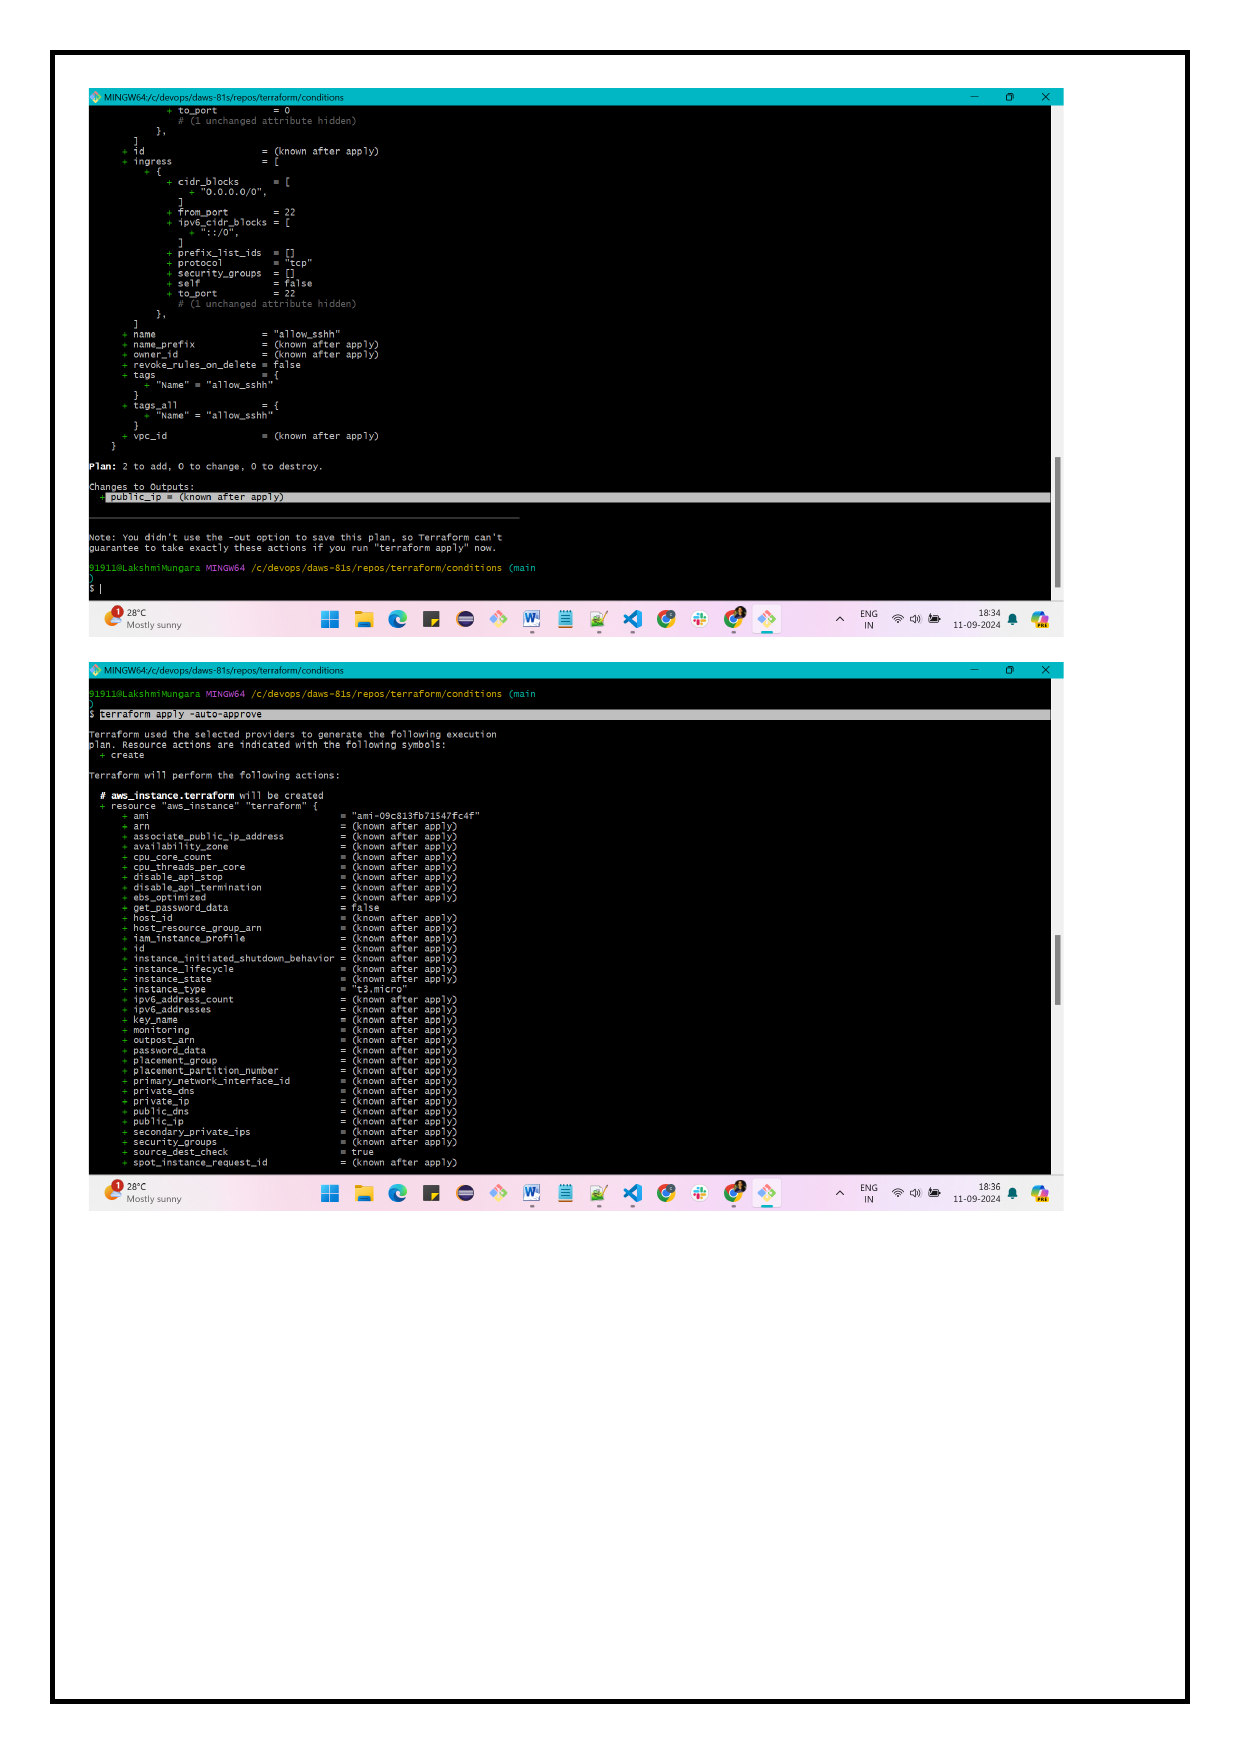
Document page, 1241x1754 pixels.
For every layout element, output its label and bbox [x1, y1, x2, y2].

picture [88, 662, 1064, 1211]
picture [88, 88, 1064, 637]
